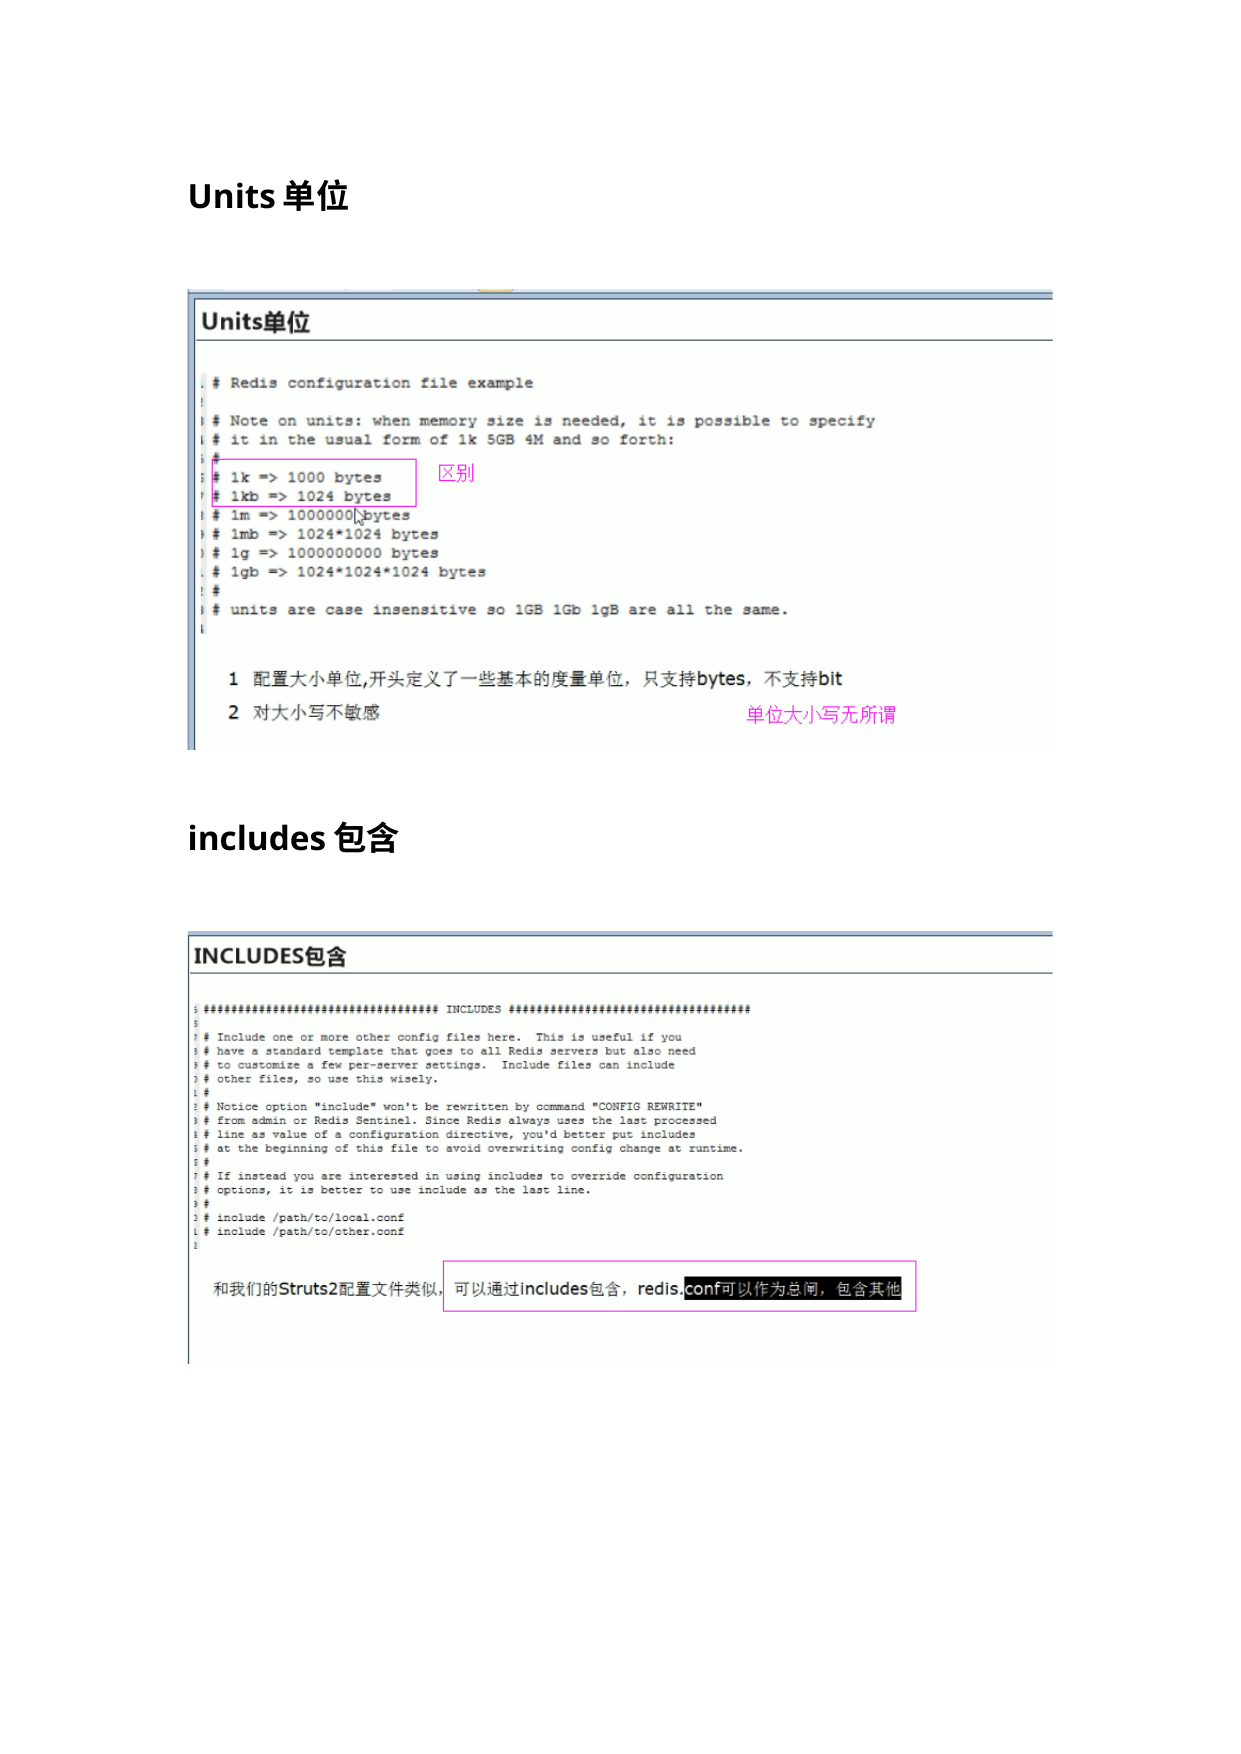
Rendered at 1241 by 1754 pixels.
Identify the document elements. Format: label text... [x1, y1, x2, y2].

subtitle Units单位 [187, 162, 1053, 227]
picture [187, 289, 1053, 750]
subtitle includes包含 [187, 804, 1053, 869]
picture [187, 931, 1053, 1364]
